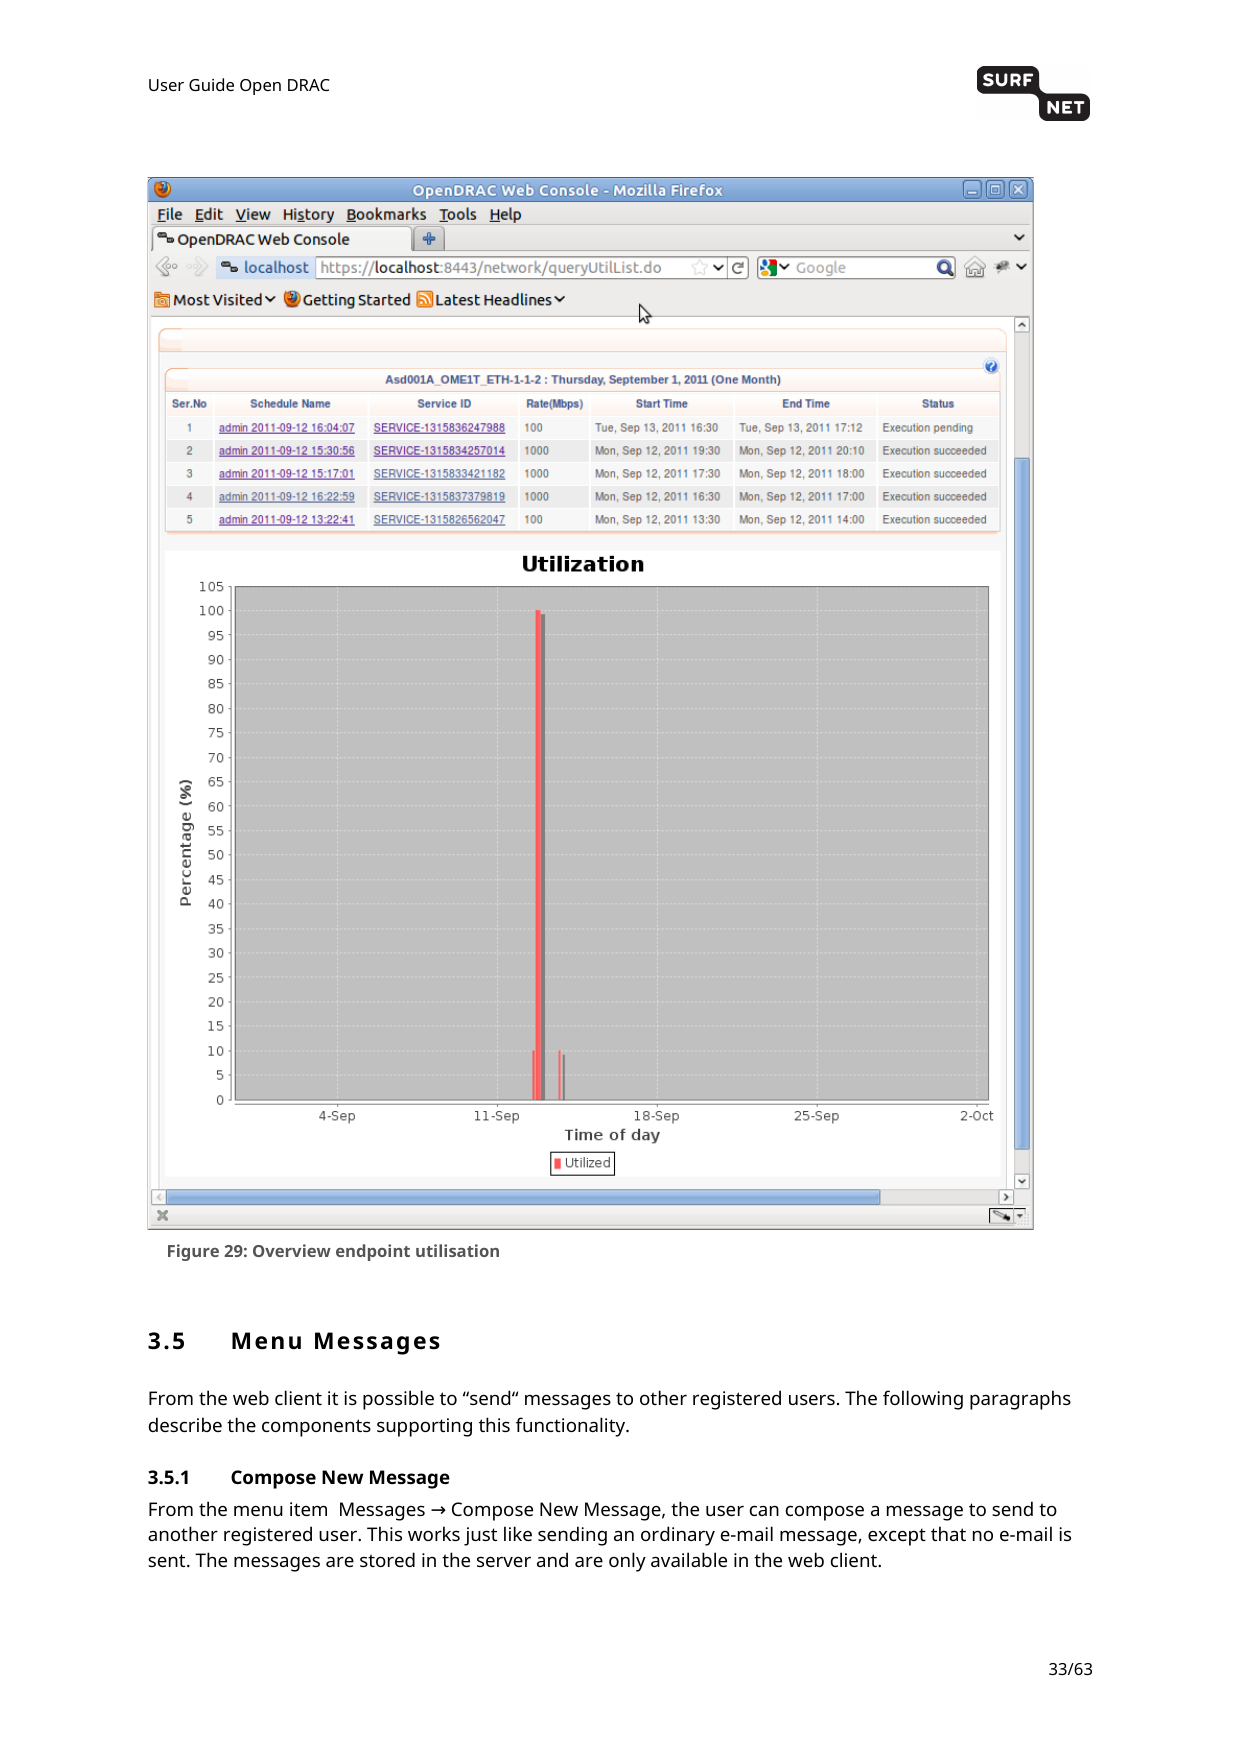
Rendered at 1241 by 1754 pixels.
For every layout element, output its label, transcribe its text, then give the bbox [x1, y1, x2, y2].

text From the menu item Messages → Compose New Message, the user can compose a message to send to another registered user. This works just like sending an ordinary e-mail message, except that no e-mail is sent. The messages are stored in the server and are only available in the web client. [148, 1496, 1092, 1573]
picture [977, 66, 1090, 121]
subtitle Compose New Message [148, 1464, 1092, 1490]
picture [147, 177, 1034, 1230]
text From the web client it is possible to “send“ messages to other registered users. The following paragraphs describe the components supporting this functionality. [148, 1383, 1092, 1437]
subtitle Menu Messages [148, 1325, 1092, 1356]
